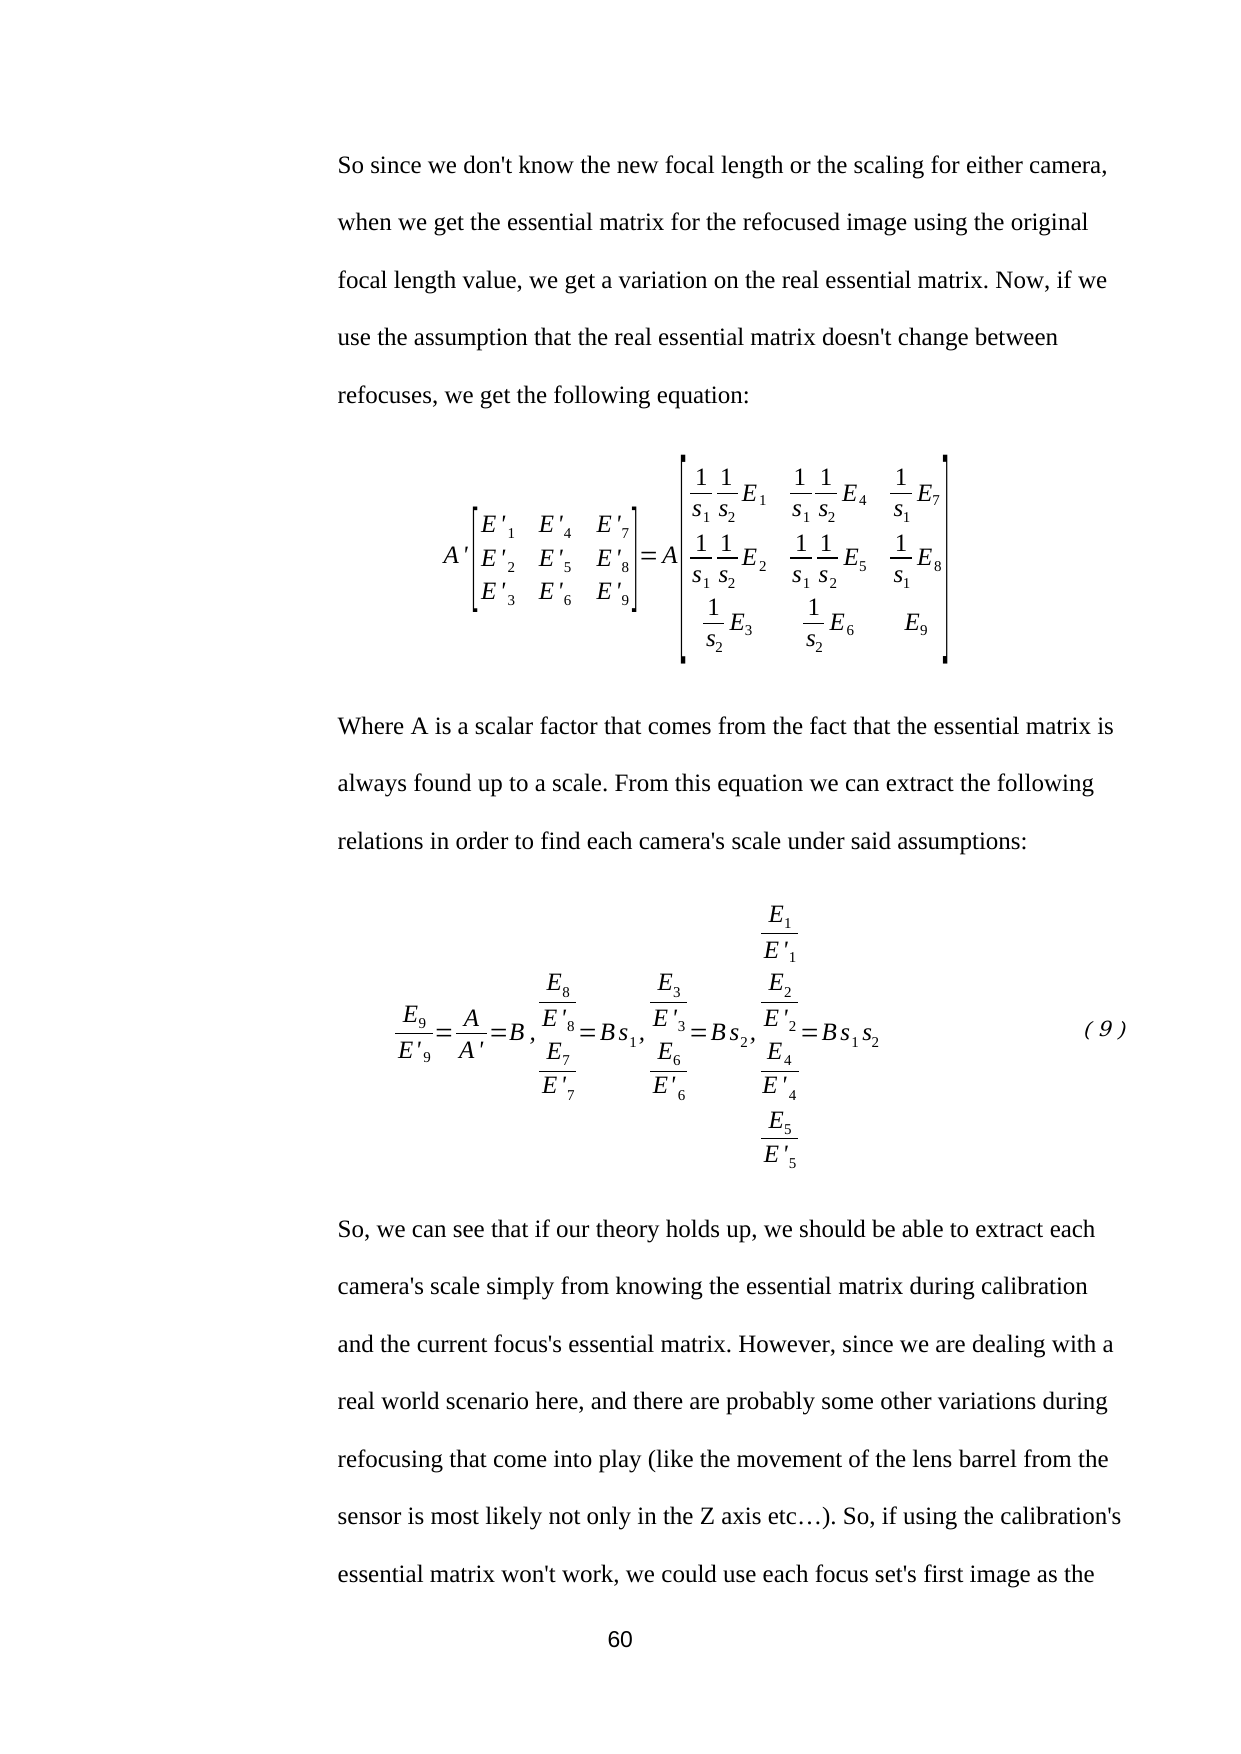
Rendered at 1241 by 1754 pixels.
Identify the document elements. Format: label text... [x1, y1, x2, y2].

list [337, 1214, 1128, 1587]
list Where A is a scalar factor that comes from the fact that the essential matrix is always found up to a scale. From this equation we can extract the following relations in order to find each camera's scale under said assumptions: [337, 711, 1128, 855]
text ( 9 ) [262, 900, 1128, 1172]
list So since we don't know the new focal length or the scaling for either camera, when we get the essential matrix for the refocused image using the original focal length value, we get a variation on the real essential matrix. Now, if we use the assumption that the real essential matrix doesn't change between refocuses, we get the following equation: [337, 150, 1128, 409]
